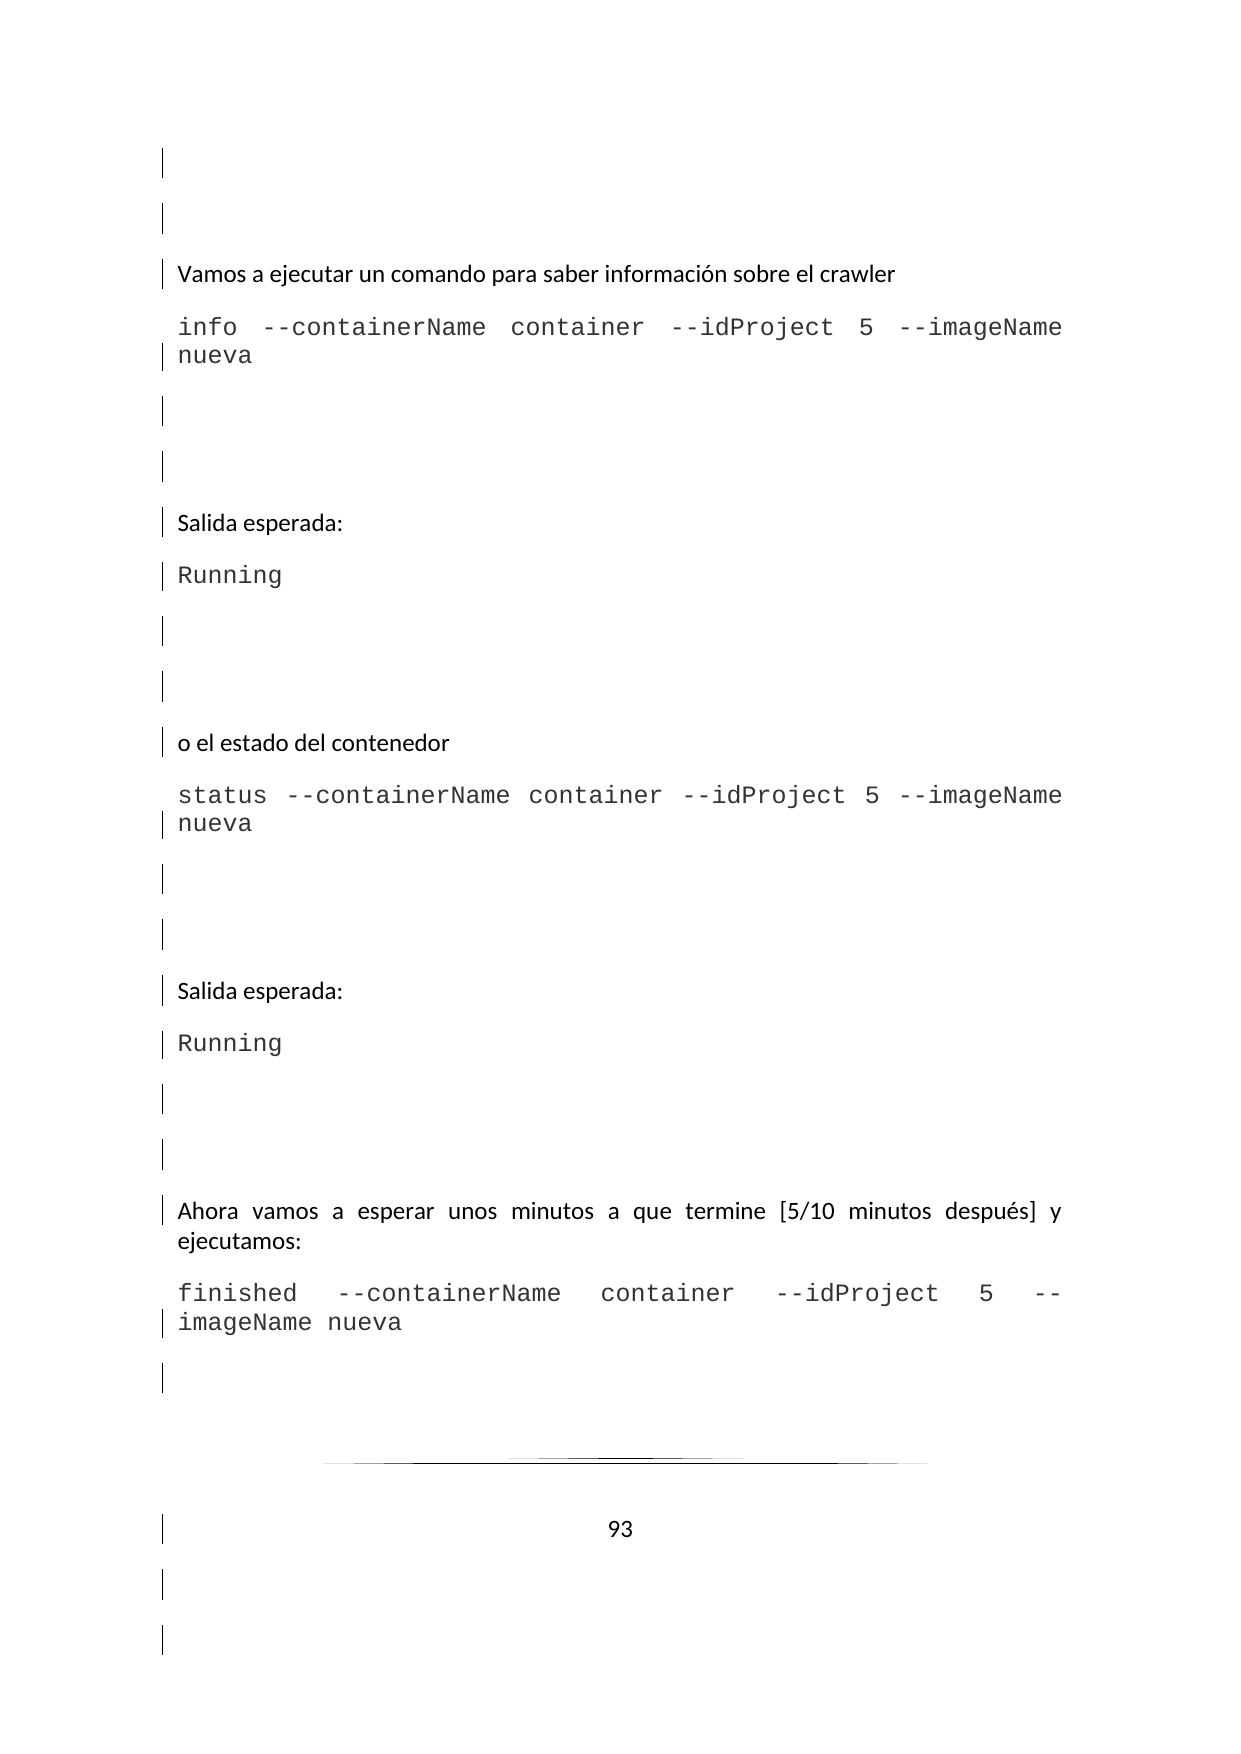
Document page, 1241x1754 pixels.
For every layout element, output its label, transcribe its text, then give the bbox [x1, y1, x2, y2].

text info --containerName container --idProject 5 --imageName nueva [177, 314, 1063, 371]
text Salida esperada: [177, 975, 1063, 1006]
text Running [177, 1031, 1063, 1059]
text Salida esperada: [177, 507, 1063, 537]
text Ahora vamos a esperar unos minutos a que termine [5/10 minutos después] y ejecutamos: [177, 1195, 1063, 1256]
text Vamos a ejecutar un comando para saber información sobre el crawler [177, 259, 1063, 289]
text Running [177, 562, 1063, 591]
text finished --containerName container --idProject 5 --imageName nueva [177, 1281, 1063, 1338]
text o el estado del contenedor [177, 727, 1063, 757]
text status --containerName container --idProject 5 --imageName nueva [177, 782, 1063, 839]
